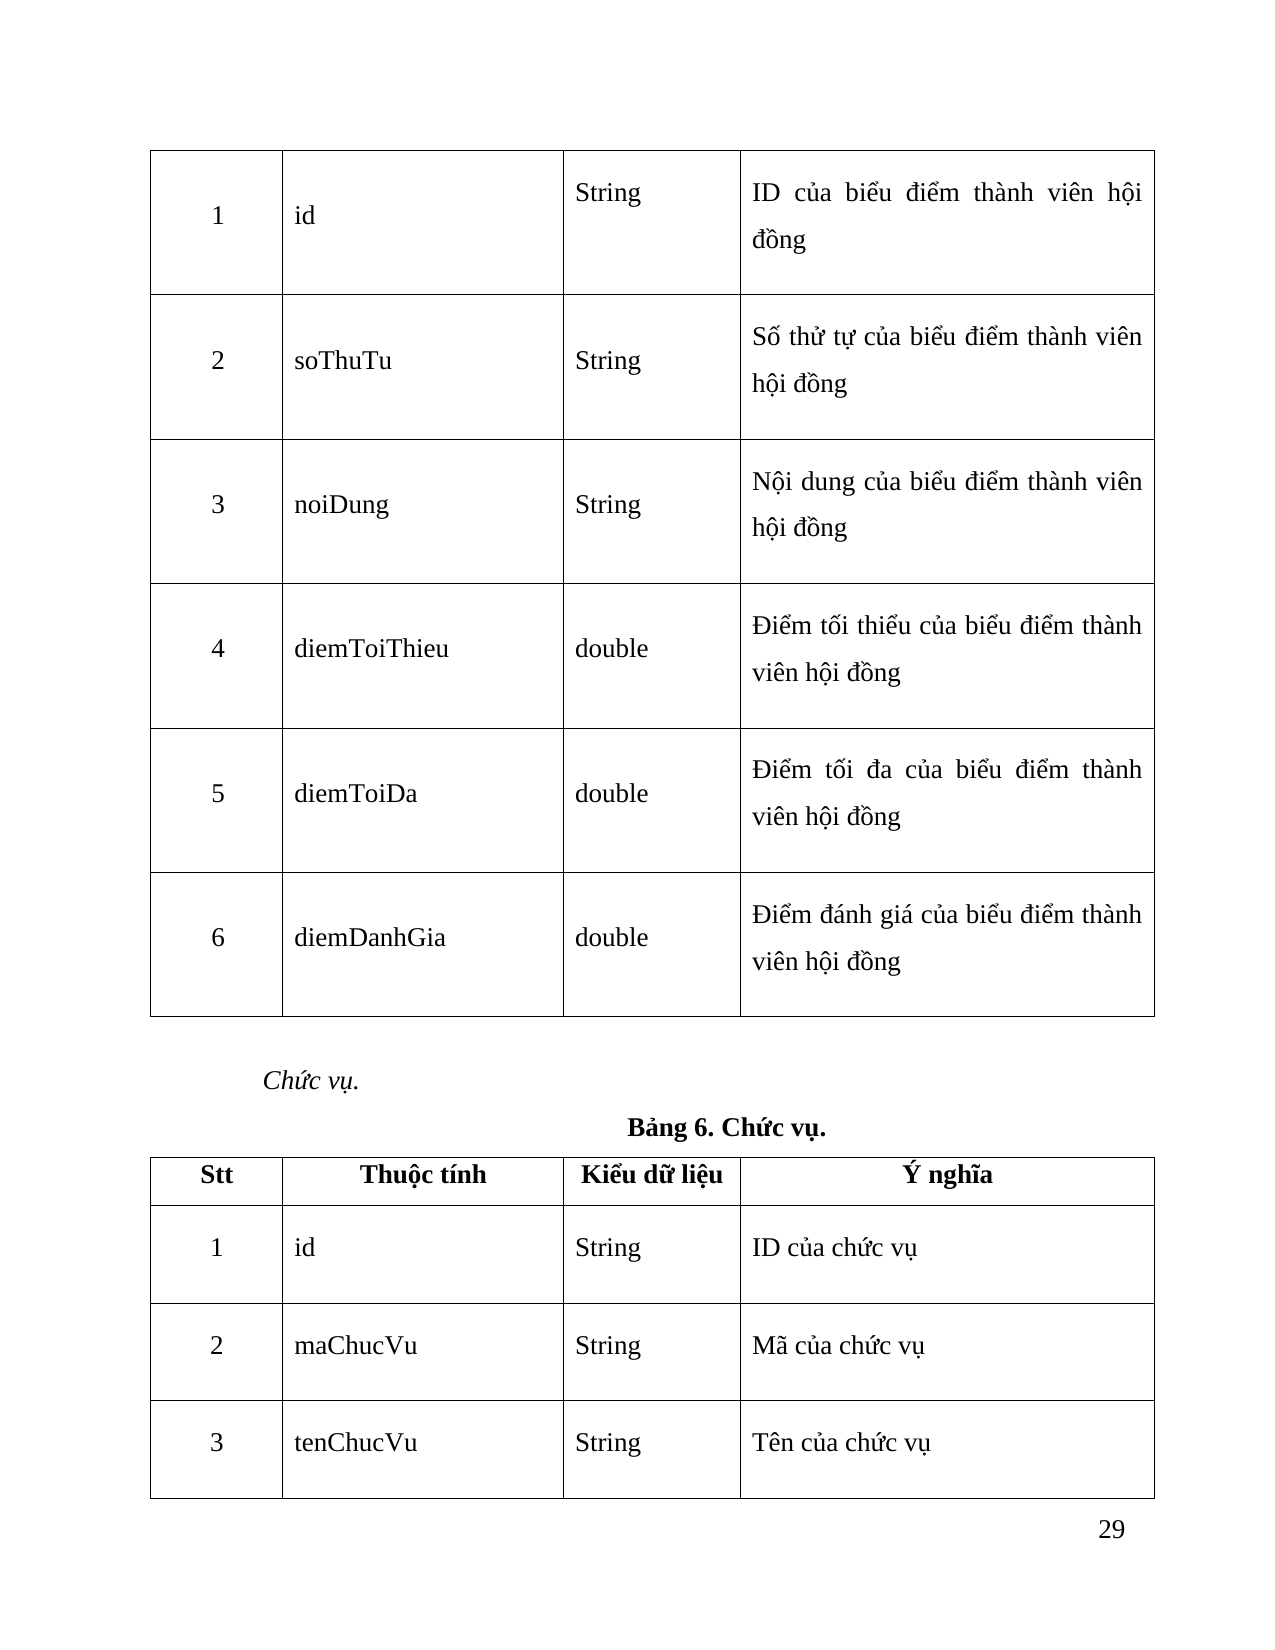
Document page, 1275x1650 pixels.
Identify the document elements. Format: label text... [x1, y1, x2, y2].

table_cell Điểm đánh giá của biểu điểm thành viên hội đồng [741, 873, 1154, 1016]
table_cell Mã của chức vụ [741, 1304, 1154, 1400]
table_cell soThuTu [283, 295, 563, 439]
table_header Ý nghĩa [741, 1158, 1154, 1205]
table_cell String [564, 295, 740, 439]
table_cell id [283, 151, 563, 294]
table_header Kiểu dữ liệu [564, 1158, 740, 1205]
table_cell Điểm tối đa của biểu điểm thành viên hội đồng [741, 729, 1154, 872]
table_cell 2 [151, 295, 282, 439]
table_cell 2 [151, 1304, 282, 1400]
table_cell 4 [151, 584, 282, 727]
table_cell 3 [151, 1401, 282, 1498]
table_cell maChucVu [283, 1304, 563, 1400]
table_cell String [564, 1401, 740, 1498]
text Chức vụ. [262, 1064, 1125, 1095]
table_cell String [564, 1206, 740, 1303]
table_cell String [564, 1304, 740, 1400]
text Chức vụ. [375, 1111, 1125, 1142]
table_cell 5 [151, 729, 282, 872]
table_cell 3 [151, 440, 282, 583]
table_cell diemDanhGia [283, 873, 563, 1016]
table_cell ID của chức vụ [741, 1206, 1154, 1303]
table_cell Tên của chức vụ [741, 1401, 1154, 1498]
table_cell id [283, 1206, 563, 1303]
table_cell 1 [151, 1206, 282, 1303]
table_cell tenChucVu [283, 1401, 563, 1498]
table_header Thuộc tính [283, 1158, 563, 1205]
table_cell double [564, 584, 740, 727]
table_cell Điểm tối thiểu của biểu điểm thành viên hội đồng [741, 584, 1154, 727]
table_cell String [564, 440, 740, 583]
table_cell Số thử tự của biểu điểm thành viên hội đồng [741, 295, 1154, 439]
table_cell Nội dung của biểu điểm thành viên hội đồng [741, 440, 1154, 583]
table_cell String [564, 151, 740, 294]
table_cell 1 [151, 151, 282, 294]
table_cell diemToiThieu [283, 584, 563, 727]
table_cell noiDung [283, 440, 563, 583]
table_cell diemToiDa [283, 729, 563, 872]
table_header Stt [151, 1158, 282, 1205]
table_cell double [564, 873, 740, 1016]
table_cell ID của biểu điểm thành viên hội đồng [741, 151, 1154, 294]
table_cell 6 [151, 873, 282, 1016]
table_cell double [564, 729, 740, 872]
